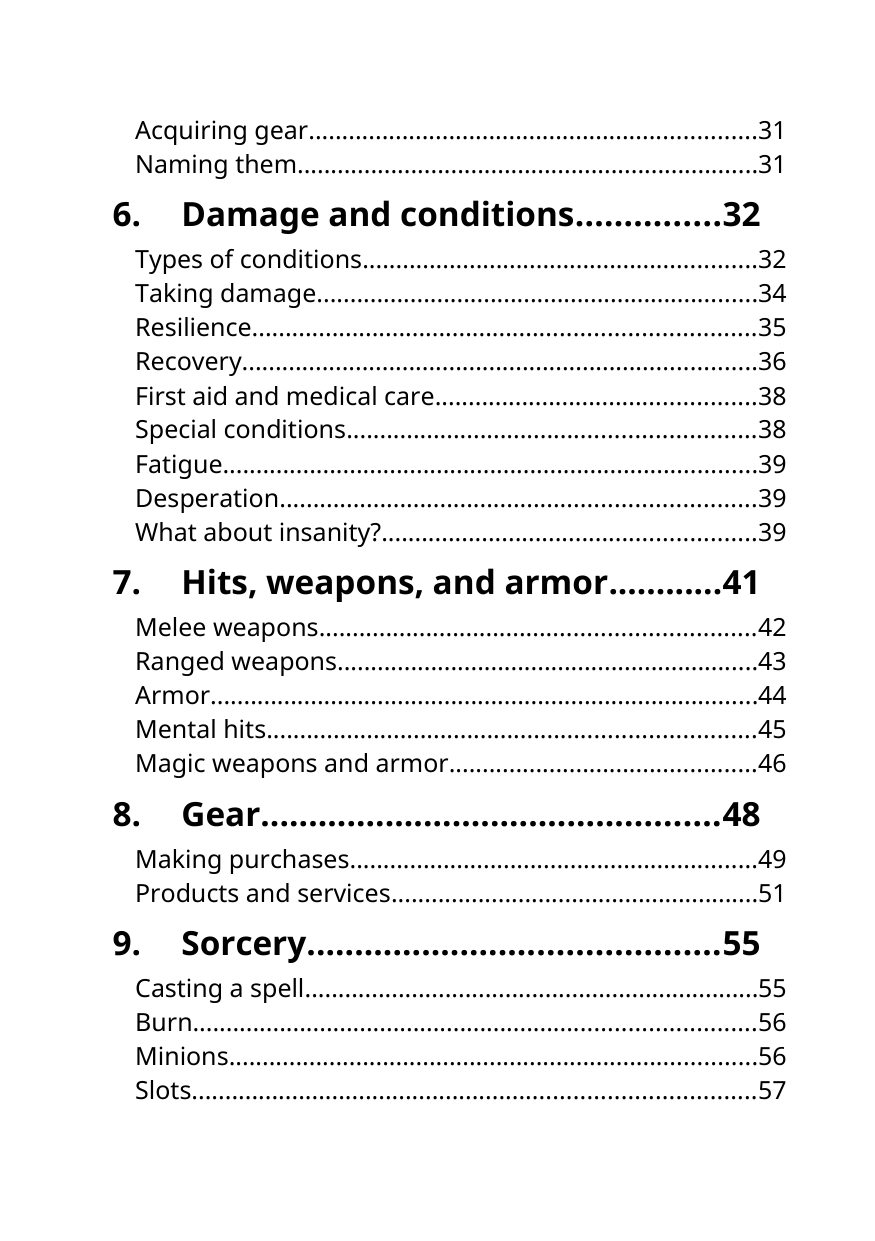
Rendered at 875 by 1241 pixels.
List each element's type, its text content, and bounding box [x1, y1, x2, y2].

text Minions 56 [135, 1039, 762, 1073]
text Mental hits 45 [135, 712, 762, 746]
text Making purchases 49 [135, 841, 762, 875]
text Armor 44 [135, 678, 762, 712]
text 6. Damage and conditions 32 [112, 191, 762, 236]
text Resilience 35 [135, 310, 762, 344]
text Taking damage 34 [135, 276, 762, 310]
text 8. Gear 48 [112, 790, 762, 836]
text Fatigue 39 [135, 446, 762, 480]
text Desperation 39 [135, 480, 762, 514]
text What about insanity? 39 [135, 514, 762, 548]
text Casting a spell 55 [135, 971, 762, 1005]
text Burn 56 [135, 1005, 762, 1039]
text Magic weapons and armor 46 [135, 746, 762, 780]
text 9. Sorcery 55 [112, 920, 762, 965]
text Naming them 31 [135, 147, 762, 181]
text Slots 57 [135, 1073, 762, 1107]
text Acquiring gear 31 [135, 112, 762, 147]
text Special conditions 38 [135, 412, 762, 446]
text 7. Hits, weapons, and armor 41 [112, 559, 762, 604]
text Types of conditions 32 [135, 242, 762, 276]
text Melee weapons 42 [135, 610, 762, 644]
text Recovery 36 [135, 344, 762, 378]
text Products and services 51 [135, 875, 762, 909]
text First aid and medical care 38 [135, 378, 762, 412]
text Ranged weapons 43 [135, 644, 762, 678]
